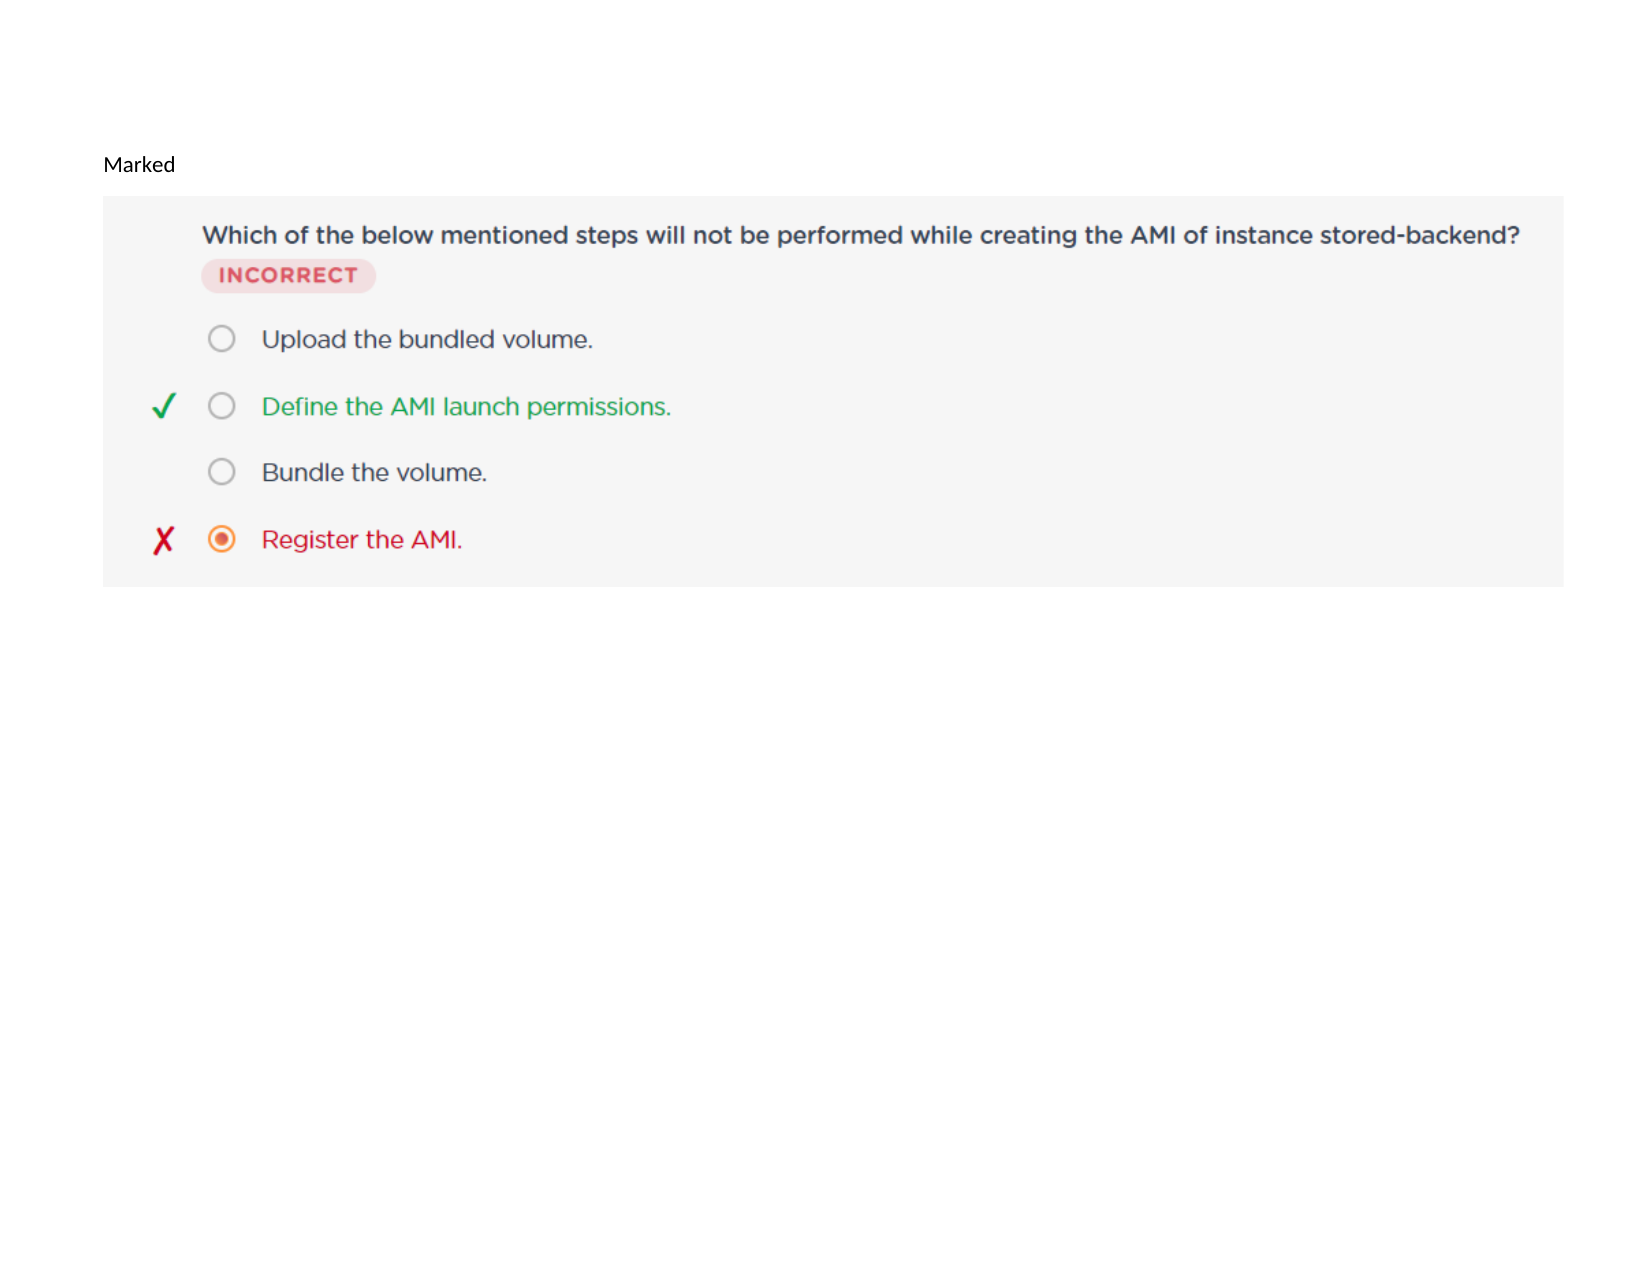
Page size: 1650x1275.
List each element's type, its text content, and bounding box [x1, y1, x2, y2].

picture [103, 196, 1564, 587]
text Marked [103, 150, 1603, 178]
